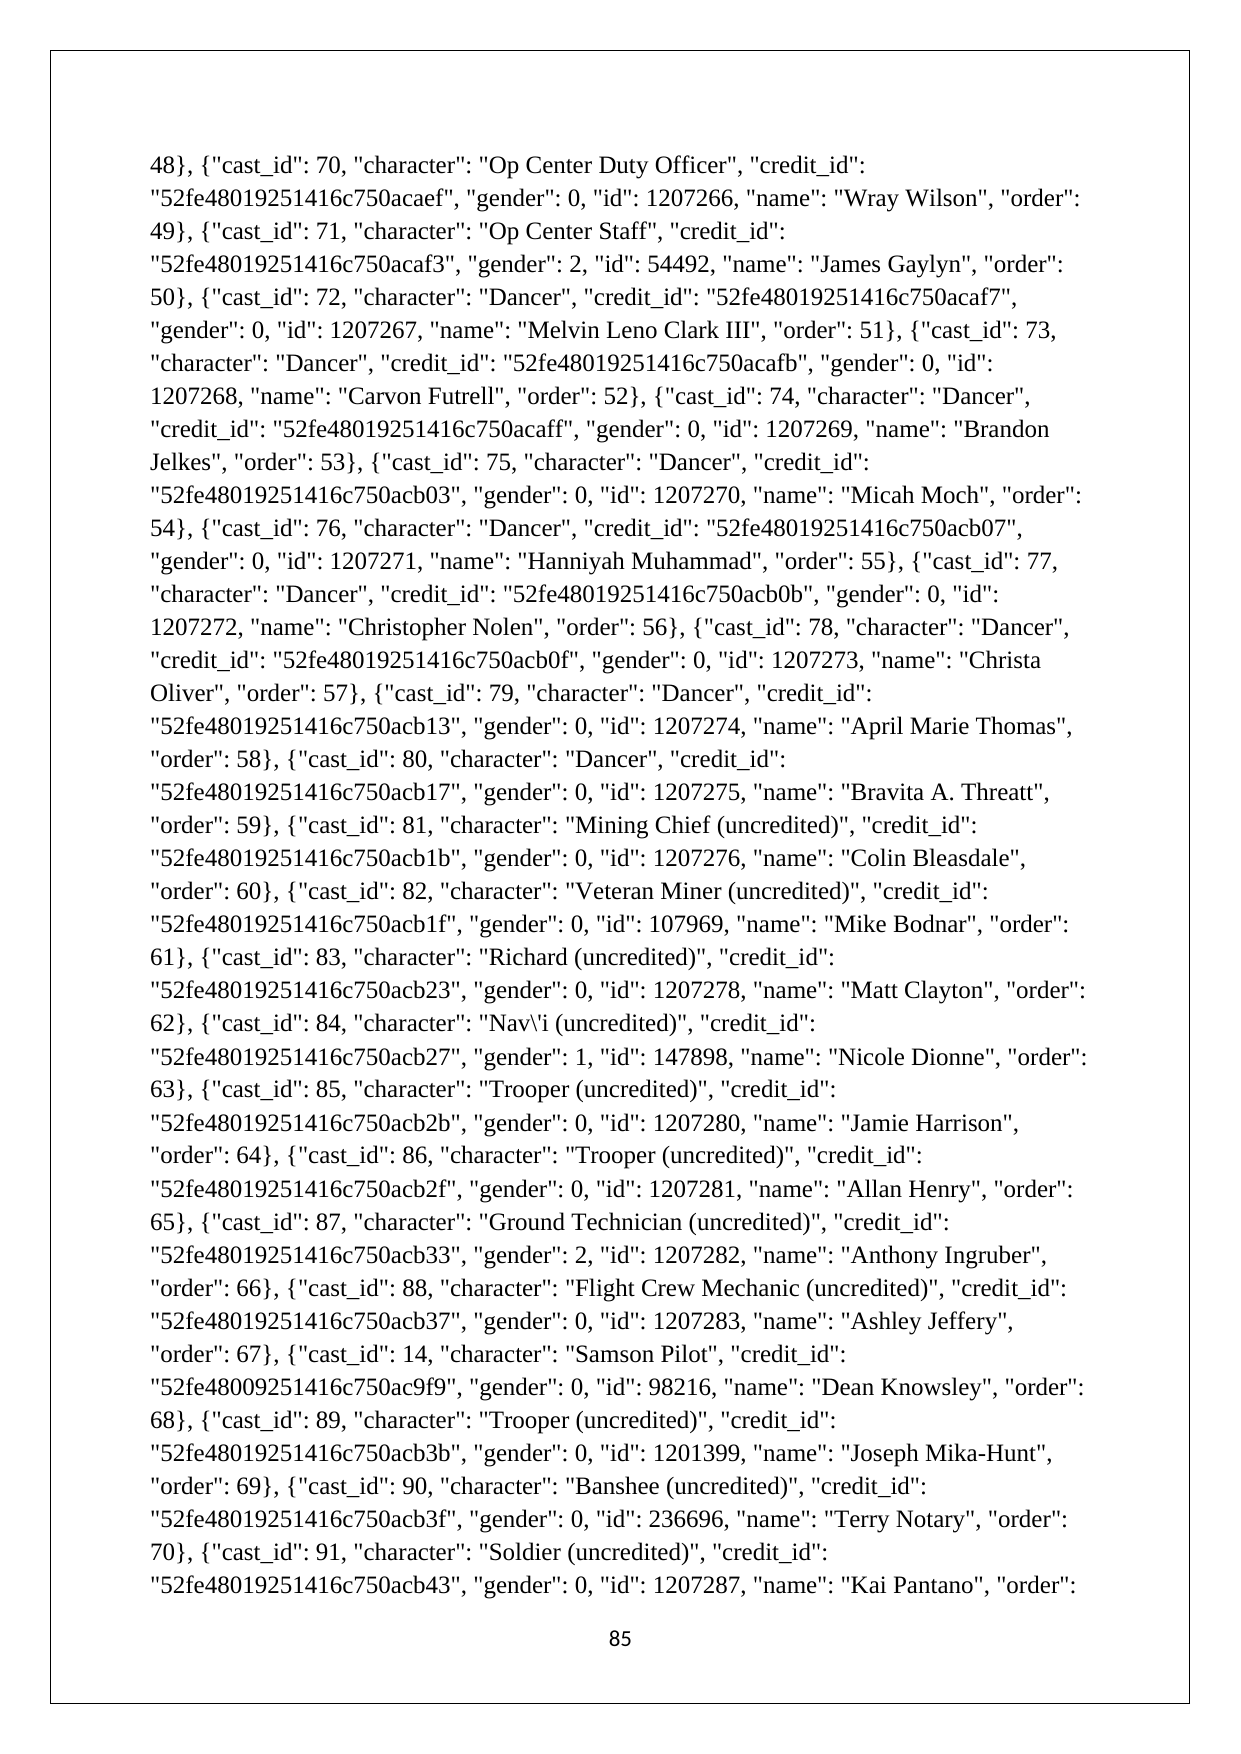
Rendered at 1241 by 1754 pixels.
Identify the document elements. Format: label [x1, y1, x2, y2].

text [150, 150, 1090, 1599]
